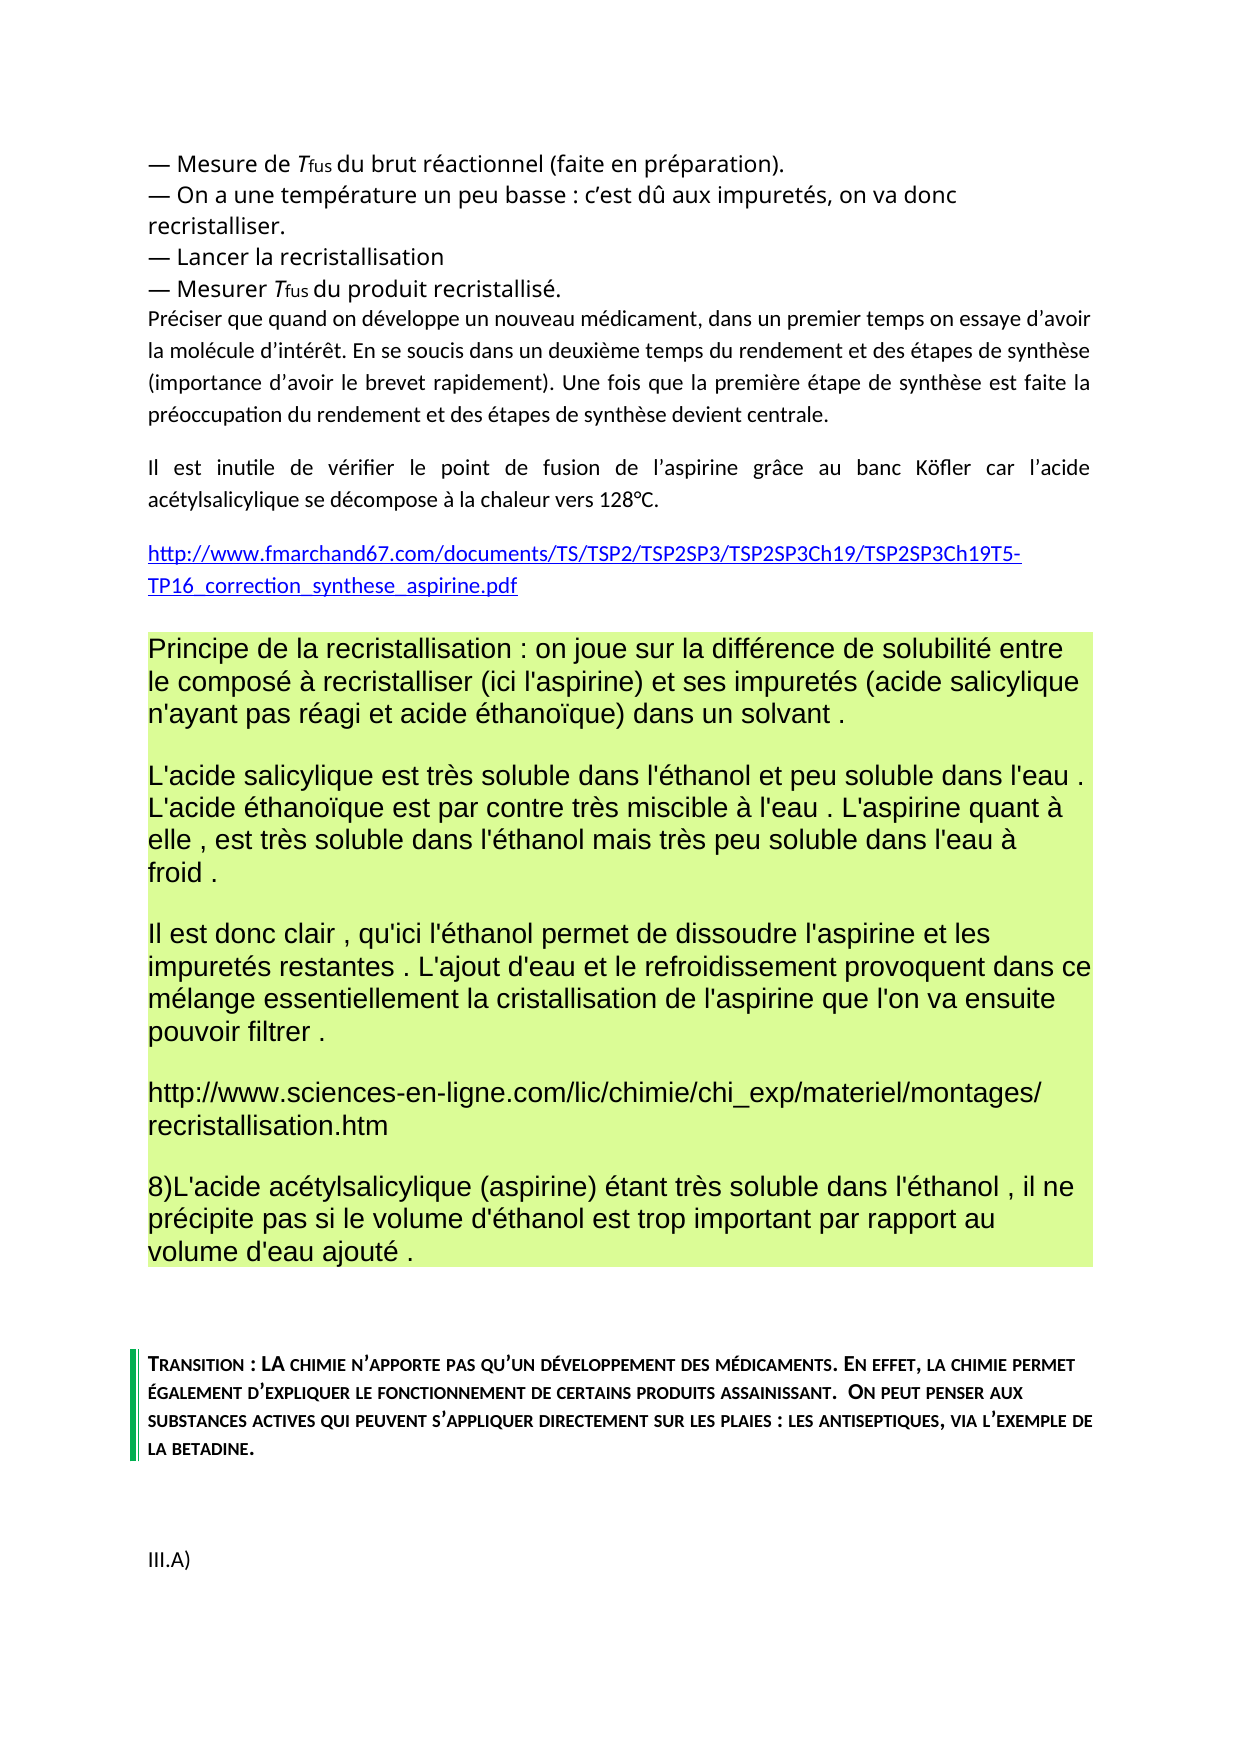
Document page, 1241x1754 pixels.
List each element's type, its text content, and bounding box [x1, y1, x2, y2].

text Principe de la recristallisation : on joue sur la différence de solubilité entre le composé à recristalliser (ici l'aspirine) et ses impuretés (acide salicylique n'ayant pas réagi et acide éthanoïque) dans un solvant . [148, 632, 1093, 729]
text — On a une température un peu basse : c’est dû aux impuretés, on va donc recristalliser. [148, 179, 1093, 241]
text 8)L'acide acétylsalicylique (aspirine) étant très soluble dans l'éthanol , il ne précipite pas si le volume d'éthanol est trop important par rapport au volume d'eau ajouté . [148, 1170, 1093, 1267]
text Préciser que quand on développe un nouveau médicament, dans un premier temps on essaye d’avoir la molécule d’intérêt. En se soucis dans un deuxième temps du rendement et des étapes de synthèse (importance d’avoir le brevet rapidement). Une fois que la première étape de synthèse est faite la préoccupation du rendement et des étapes de synthèse devient centrale. [148, 304, 1093, 428]
text III.A) [148, 1546, 1093, 1573]
text L'acide salicylique est très soluble dans l'éthanol et peu soluble dans l'eau . L'acide éthanoïque est par contre très miscible à l'eau . L'aspirine quant à elle , est très soluble dans l'éthanol mais très peu soluble dans l'eau à froid . [148, 758, 1093, 888]
text http://www.fmarchand67.com/documents/TS/TSP2/TSP2SP3/TSP2SP3Ch19/TSP2SP3Ch19T5-TP16_correction_synthese_aspirine.pdf [148, 539, 1093, 599]
text Il est donc clair , qu'ici l'éthanol permet de dissoudre l'aspirine et les impuretés restantes . L'ajout d'eau et le refroidissement provoquent dans ce mélange essentiellement la cristallisation de l'aspirine que l'on va ensuite pouvoir filtrer . [148, 917, 1093, 1047]
text http://www.sciences-en-ligne.com/lic/chimie/chi_exp/materiel/montages/recristallisation.htm [148, 1076, 1093, 1141]
text — Lancer la recristallisation [148, 241, 1093, 273]
text — Mesurer Tfus du produit recristallisé. [148, 273, 1093, 304]
text Il est inutile de vérifier le point de fusion de l’aspirine grâce au banc Köfler car l’acide acétylsalicylique se décompose à la chaleur vers 128°C. [148, 453, 1093, 514]
text — Mesure de Tfus du brut réactionnel (faite en préparation). [148, 148, 1093, 179]
text Transition : LA chimie n’apporte pas qu’un développement des médicaments. En effet, la chimie permet également d’expliquer le fonctionnement de certains produits assainissant. On peut penser aux substances actives qui peuvent s’appliquer directement sur les plaies : les antiseptiques, via l’exemple de la betadine. [139, 1349, 1093, 1461]
